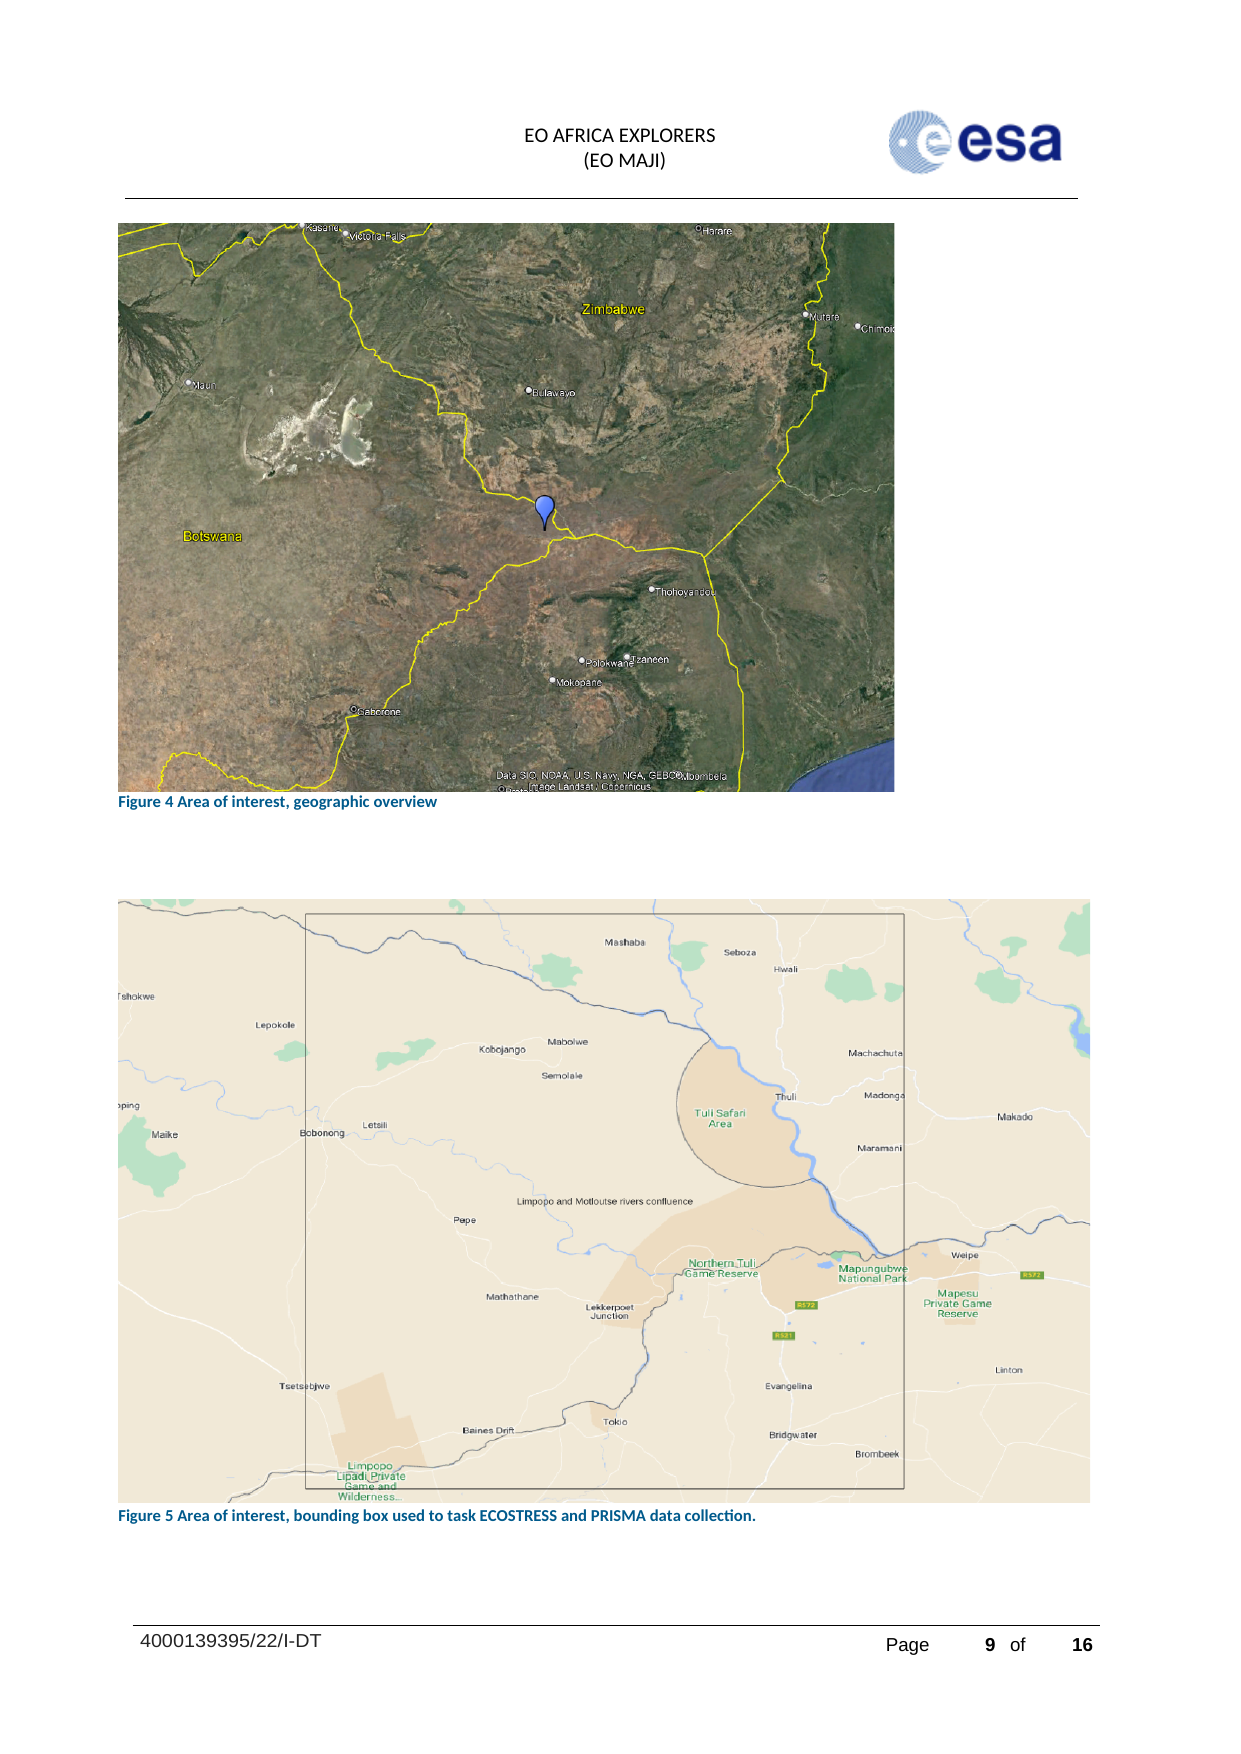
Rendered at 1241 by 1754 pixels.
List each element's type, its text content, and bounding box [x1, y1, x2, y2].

text Figure 4 Area of interest, geographic overview [118, 791, 1161, 812]
text Figure 5 Area of interest, bounding box used to task ECOSTRESS and PRISMA data collection. [118, 1503, 1161, 1526]
picture [118, 899, 1091, 1503]
picture [889, 106, 1062, 180]
picture [118, 223, 895, 792]
